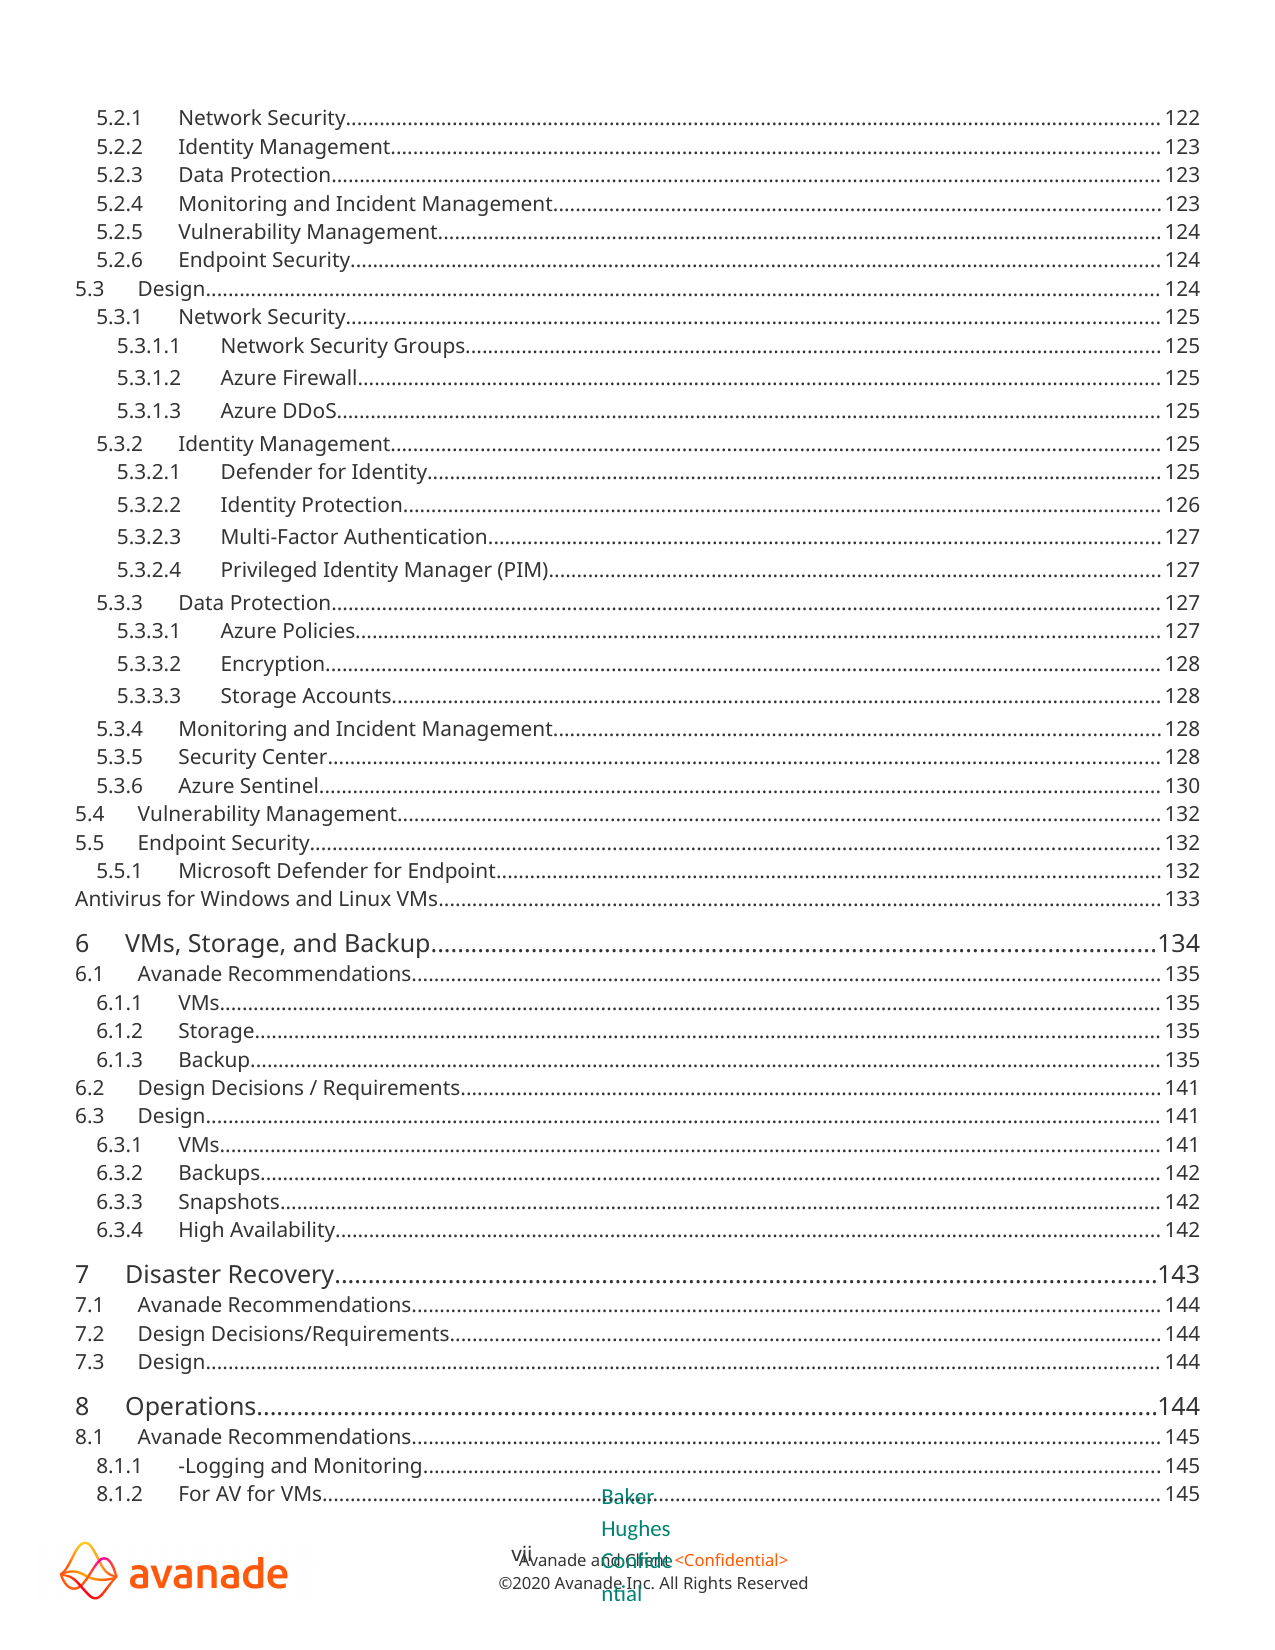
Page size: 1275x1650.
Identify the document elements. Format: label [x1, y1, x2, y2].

picture [36, 1541, 320, 1607]
